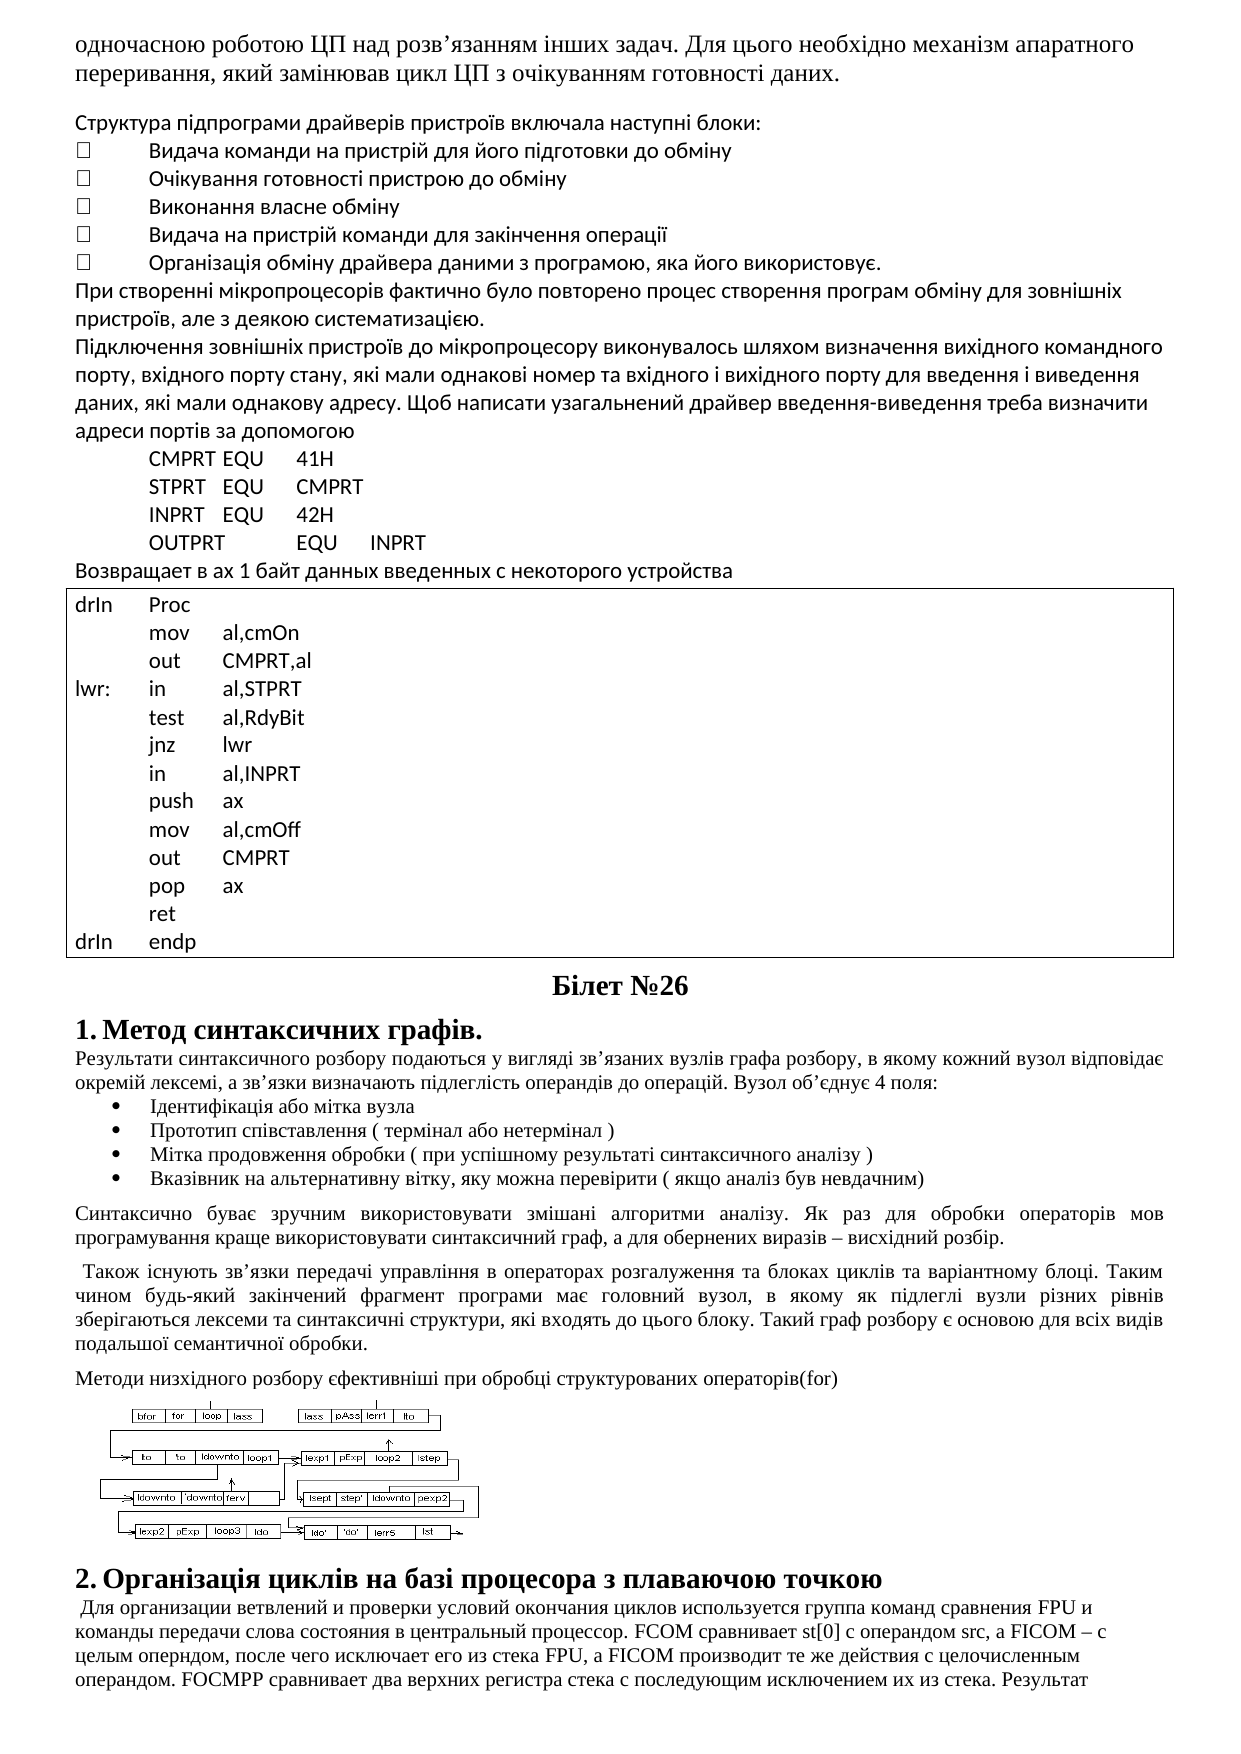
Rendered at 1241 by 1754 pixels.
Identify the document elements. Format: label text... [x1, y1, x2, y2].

text mov al,cmOff [75, 815, 1165, 843]
text 1. Метод синтаксичних графів. [75, 1012, 1165, 1046]
text push ax [75, 787, 1165, 815]
text mov al,cmOn [75, 618, 1165, 647]
list Ідентифікація або мітка вузла [112, 1094, 1165, 1118]
text pop ax [75, 871, 1165, 899]
text  Виконання власне обміну [75, 192, 1165, 220]
list Вказівник на альтернативну вітку, яку можна перевірити ( якщо аналіз був невдачним) [112, 1166, 1165, 1190]
text CMPRT EQU 41H [75, 444, 1165, 472]
text jnz lwr [75, 731, 1165, 759]
text Синтаксично буває зручним використовувати змішані алгоритми аналізу. Як раз для обробки операторів мов програмування краще використовувати синтаксичний граф, а для обернених виразів – висхідний розбір. [75, 1201, 1165, 1249]
list Мітка продовження обробки ( при успішному результаті синтаксичного аналізу ) [112, 1142, 1165, 1166]
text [75, 1595, 1165, 1691]
text  Очікування готовності пристрою до обміну [75, 164, 1165, 192]
text test al,RdyBit [75, 703, 1165, 731]
text Результати синтаксичного розбору подаються у вигляді зв’язаних вузлів графа розбору, в якому кожний вузол відповідає окремій лексемі, а зв’язки визначають підлеглість операндів до операцій. Вузол об’єднує 4 поля: [75, 1046, 1165, 1094]
text Підключення зовнішніх пристроїв до мікропроцесору виконувалось шляхом визначення вихідного командного порту, вхідного порту стану, які мали однакові номер та вхідного і вихідного порту для введення і виведення даних, які мали однакову адресу. Щоб написати узагальнений драйвер введення-виведення треба визначити адреси портів за допомогою [75, 332, 1165, 444]
text out CMPRT,al [75, 647, 1165, 674]
text drIn endp [67, 924, 1173, 957]
text STPRT EQU CMPRT [75, 472, 1165, 500]
text Білет №26 [75, 968, 1165, 1002]
text OUTPRT EQU INPRT [75, 528, 1165, 556]
list Прототип співставлення ( термінал або нетермінал ) [112, 1118, 1165, 1142]
text out CMPRT [75, 843, 1165, 871]
text Структура підпрограми драйверів пристроїв включала наступні блоки: [75, 108, 1165, 136]
text 2. Організація циклів на базі процесора з плаваючою точкою [75, 1561, 1165, 1595]
text drIn Proc [67, 589, 1173, 618]
text  Видача на пристрій команди для закінчення операції [75, 220, 1165, 248]
text Возвращает в ax 1 байт данных введенных с некоторого устройства [75, 556, 1165, 584]
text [75, 29, 1165, 87]
text lwr: in al,STPRT [75, 674, 1165, 703]
text  Організація обміну драйвера даними з програмою, яка його використовує. [75, 248, 1165, 276]
text Також існують зв’язки передачі управління в операторах розгалуження та блоках циклів та варіантному блоці. Таким чином будь-який закінчений фрагмент програми має головний вузол, в якому як підлеглі вузли різних рівнів зберігаються лексеми та синтаксичні структури, які входять до цього блоку. Такий граф розбору є основою для всіх видів подальшої семантичної обробки. [75, 1259, 1165, 1355]
text ret [75, 899, 1165, 924]
text  Видача команди на пристрій для його підготовки до обміну [75, 136, 1165, 164]
picture [75, 1389, 486, 1551]
text При створенні мікропроцесорів фактично було повторено процес створення програм обміну для зовнішніх пристроїв, але з деякою систематизацією. [75, 276, 1165, 332]
text in al,INPRT [75, 759, 1165, 787]
text INPRT EQU 42H [75, 500, 1165, 528]
